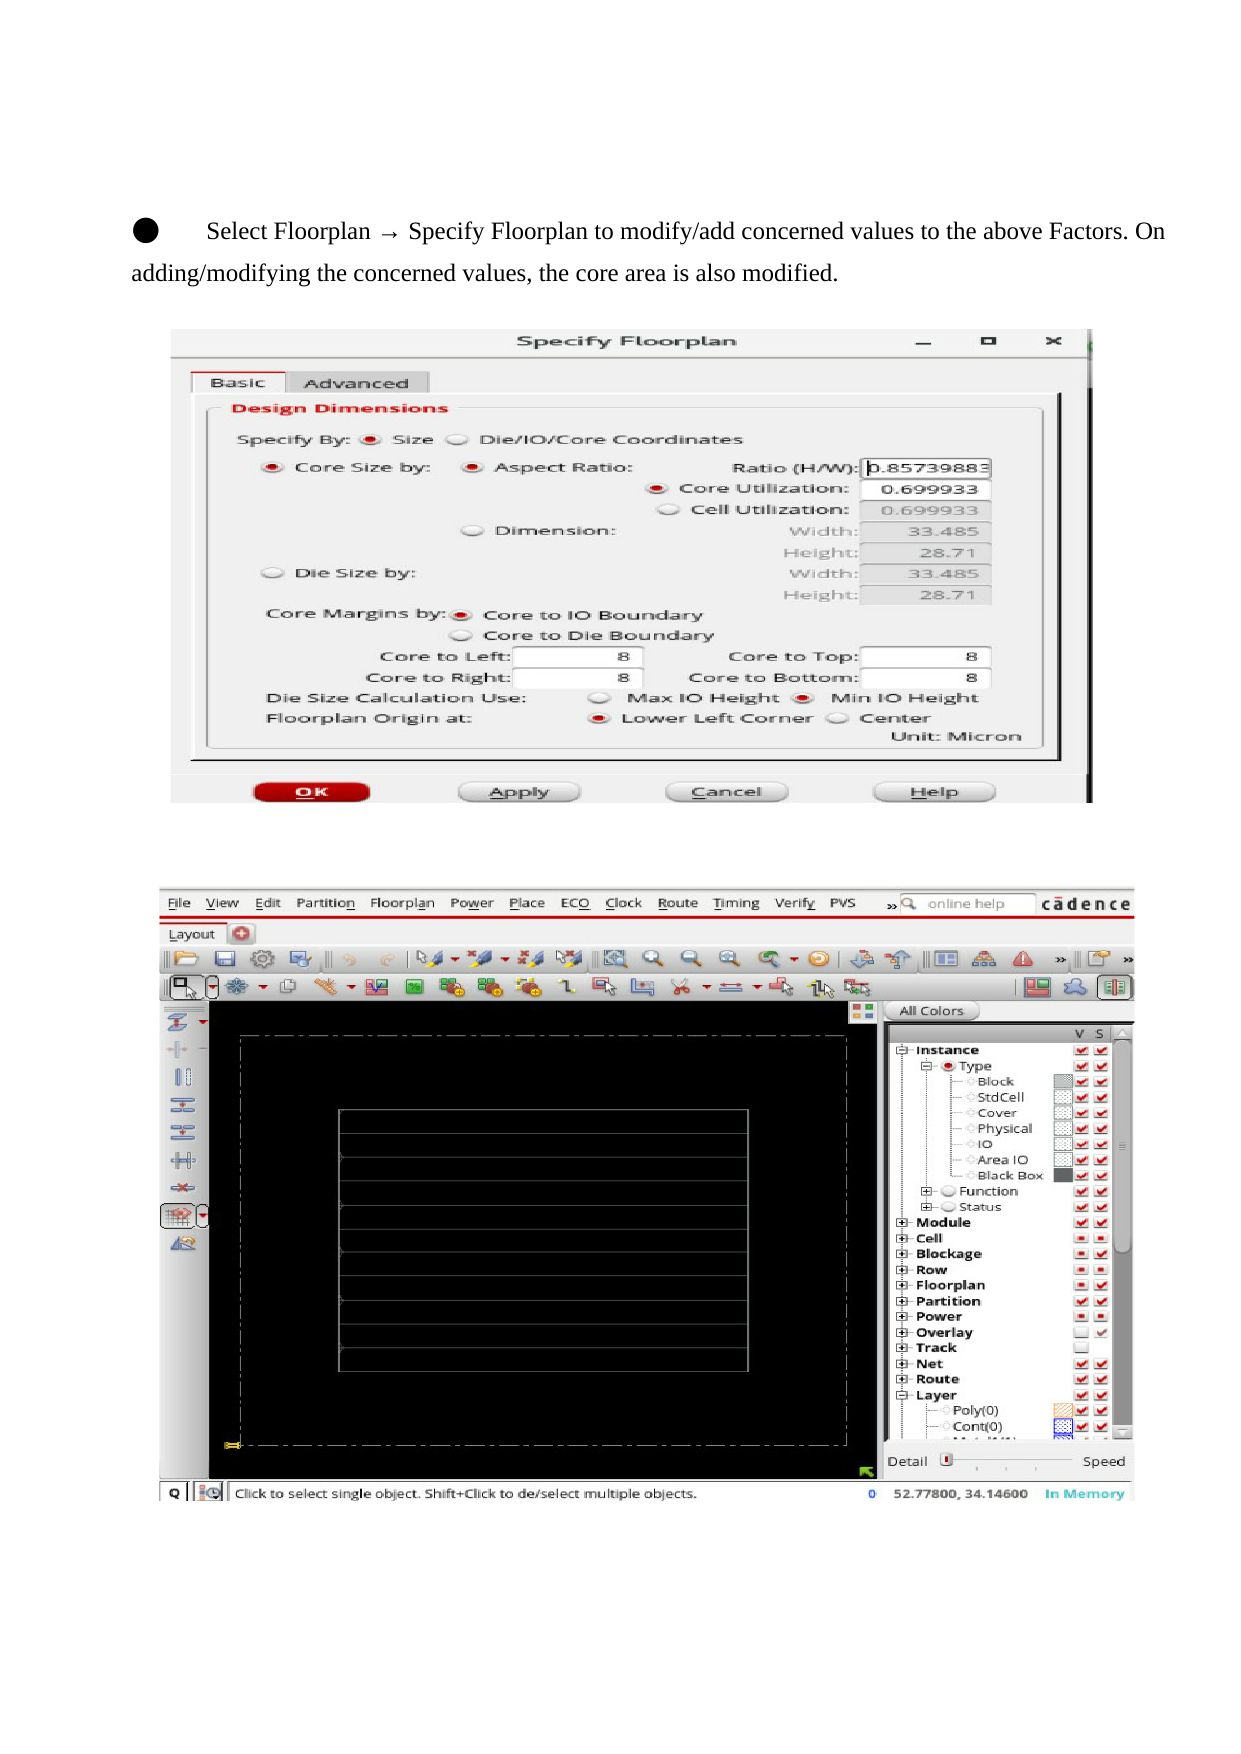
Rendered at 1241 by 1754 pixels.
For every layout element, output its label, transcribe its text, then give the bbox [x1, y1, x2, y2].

list Select Floorplan → Specify Floorplan to modify/add concerned values to the above Factors. On adding/modifying the concerned values, the core area is also modified. [131, 190, 1171, 287]
picture [159, 886, 1135, 1501]
picture [170, 329, 1093, 803]
